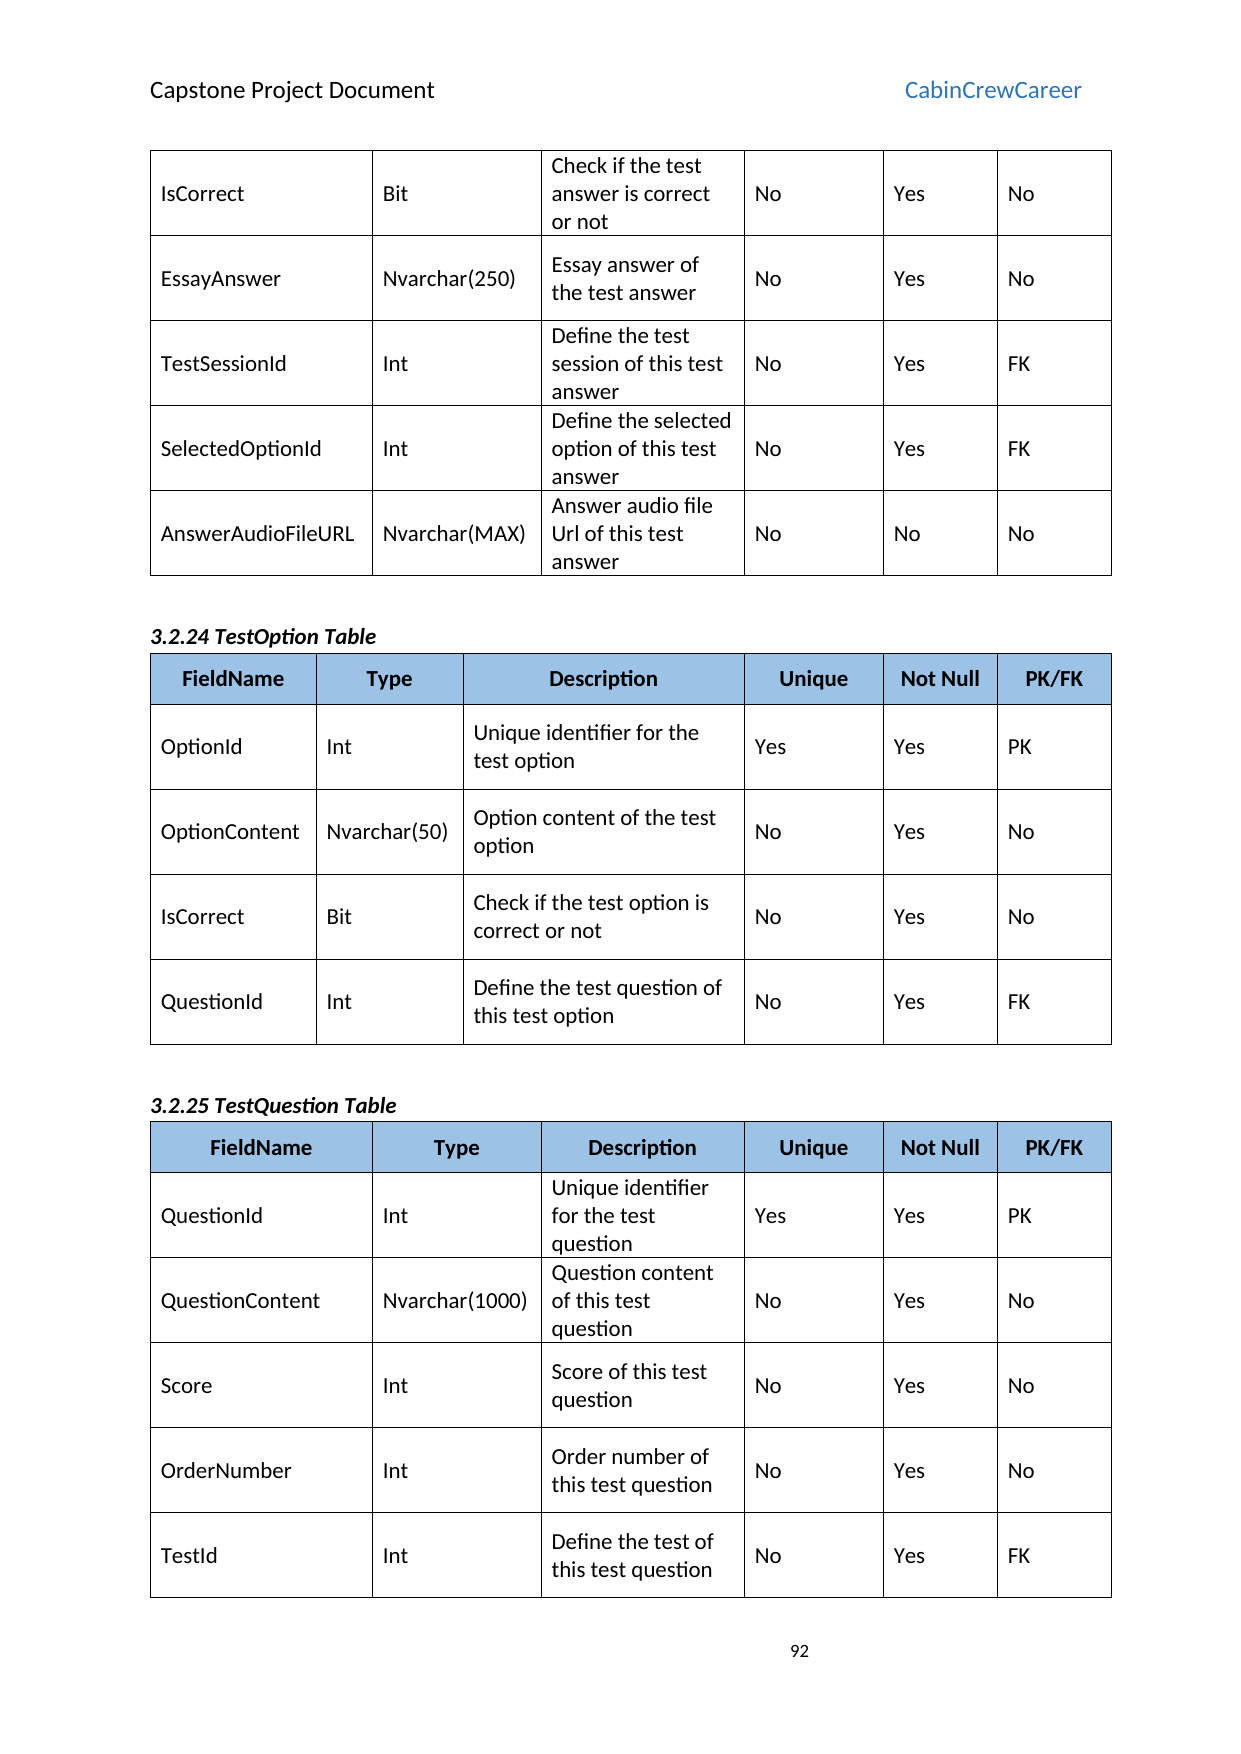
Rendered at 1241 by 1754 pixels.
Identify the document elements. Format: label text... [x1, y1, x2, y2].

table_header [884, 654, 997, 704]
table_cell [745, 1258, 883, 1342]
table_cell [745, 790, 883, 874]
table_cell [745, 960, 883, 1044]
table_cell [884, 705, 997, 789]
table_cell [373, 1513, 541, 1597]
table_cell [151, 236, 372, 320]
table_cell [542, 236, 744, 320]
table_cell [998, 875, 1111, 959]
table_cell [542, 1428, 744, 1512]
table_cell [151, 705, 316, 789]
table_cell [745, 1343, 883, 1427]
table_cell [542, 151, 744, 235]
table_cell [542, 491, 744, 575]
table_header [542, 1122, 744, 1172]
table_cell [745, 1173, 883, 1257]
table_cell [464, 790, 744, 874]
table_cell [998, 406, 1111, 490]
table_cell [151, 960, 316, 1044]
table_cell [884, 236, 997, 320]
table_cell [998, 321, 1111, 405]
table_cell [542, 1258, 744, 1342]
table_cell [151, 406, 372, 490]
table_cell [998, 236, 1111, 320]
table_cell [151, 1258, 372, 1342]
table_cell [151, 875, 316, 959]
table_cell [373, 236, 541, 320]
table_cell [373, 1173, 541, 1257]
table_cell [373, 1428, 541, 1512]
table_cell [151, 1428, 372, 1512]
subtitle 3.2.25 TestQuestion Table [150, 1091, 1090, 1119]
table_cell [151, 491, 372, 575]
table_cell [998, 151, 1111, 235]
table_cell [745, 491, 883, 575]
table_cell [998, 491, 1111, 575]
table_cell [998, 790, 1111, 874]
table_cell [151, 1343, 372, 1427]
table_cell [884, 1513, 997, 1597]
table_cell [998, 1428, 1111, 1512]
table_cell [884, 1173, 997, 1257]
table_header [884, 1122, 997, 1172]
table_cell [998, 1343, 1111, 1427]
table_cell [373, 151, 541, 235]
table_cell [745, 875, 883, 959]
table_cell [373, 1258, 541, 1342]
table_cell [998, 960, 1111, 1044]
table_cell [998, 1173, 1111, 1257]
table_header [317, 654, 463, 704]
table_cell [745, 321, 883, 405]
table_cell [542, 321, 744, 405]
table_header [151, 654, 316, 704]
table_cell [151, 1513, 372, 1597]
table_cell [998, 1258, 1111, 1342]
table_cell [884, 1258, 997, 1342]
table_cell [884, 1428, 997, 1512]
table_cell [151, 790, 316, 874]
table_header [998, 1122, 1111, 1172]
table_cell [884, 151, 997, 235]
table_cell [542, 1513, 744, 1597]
subtitle 3.2.24 TestOption Table [150, 622, 1090, 650]
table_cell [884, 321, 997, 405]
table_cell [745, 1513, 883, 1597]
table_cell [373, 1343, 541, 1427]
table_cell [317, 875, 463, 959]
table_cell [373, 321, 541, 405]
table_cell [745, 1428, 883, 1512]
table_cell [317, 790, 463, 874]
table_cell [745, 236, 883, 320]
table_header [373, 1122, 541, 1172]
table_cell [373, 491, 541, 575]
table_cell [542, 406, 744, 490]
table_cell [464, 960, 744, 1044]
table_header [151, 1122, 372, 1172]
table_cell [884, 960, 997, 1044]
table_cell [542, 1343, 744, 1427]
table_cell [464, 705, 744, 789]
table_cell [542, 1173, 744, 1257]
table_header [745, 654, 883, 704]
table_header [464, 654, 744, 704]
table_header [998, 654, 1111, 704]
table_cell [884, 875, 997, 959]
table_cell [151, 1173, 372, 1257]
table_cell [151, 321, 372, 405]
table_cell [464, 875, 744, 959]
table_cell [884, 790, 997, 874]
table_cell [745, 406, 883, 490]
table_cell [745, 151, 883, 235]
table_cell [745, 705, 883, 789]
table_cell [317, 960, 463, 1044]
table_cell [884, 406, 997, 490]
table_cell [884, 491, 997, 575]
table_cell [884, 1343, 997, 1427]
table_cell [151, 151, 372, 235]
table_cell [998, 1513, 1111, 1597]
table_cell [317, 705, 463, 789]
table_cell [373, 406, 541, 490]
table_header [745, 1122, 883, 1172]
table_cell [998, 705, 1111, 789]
